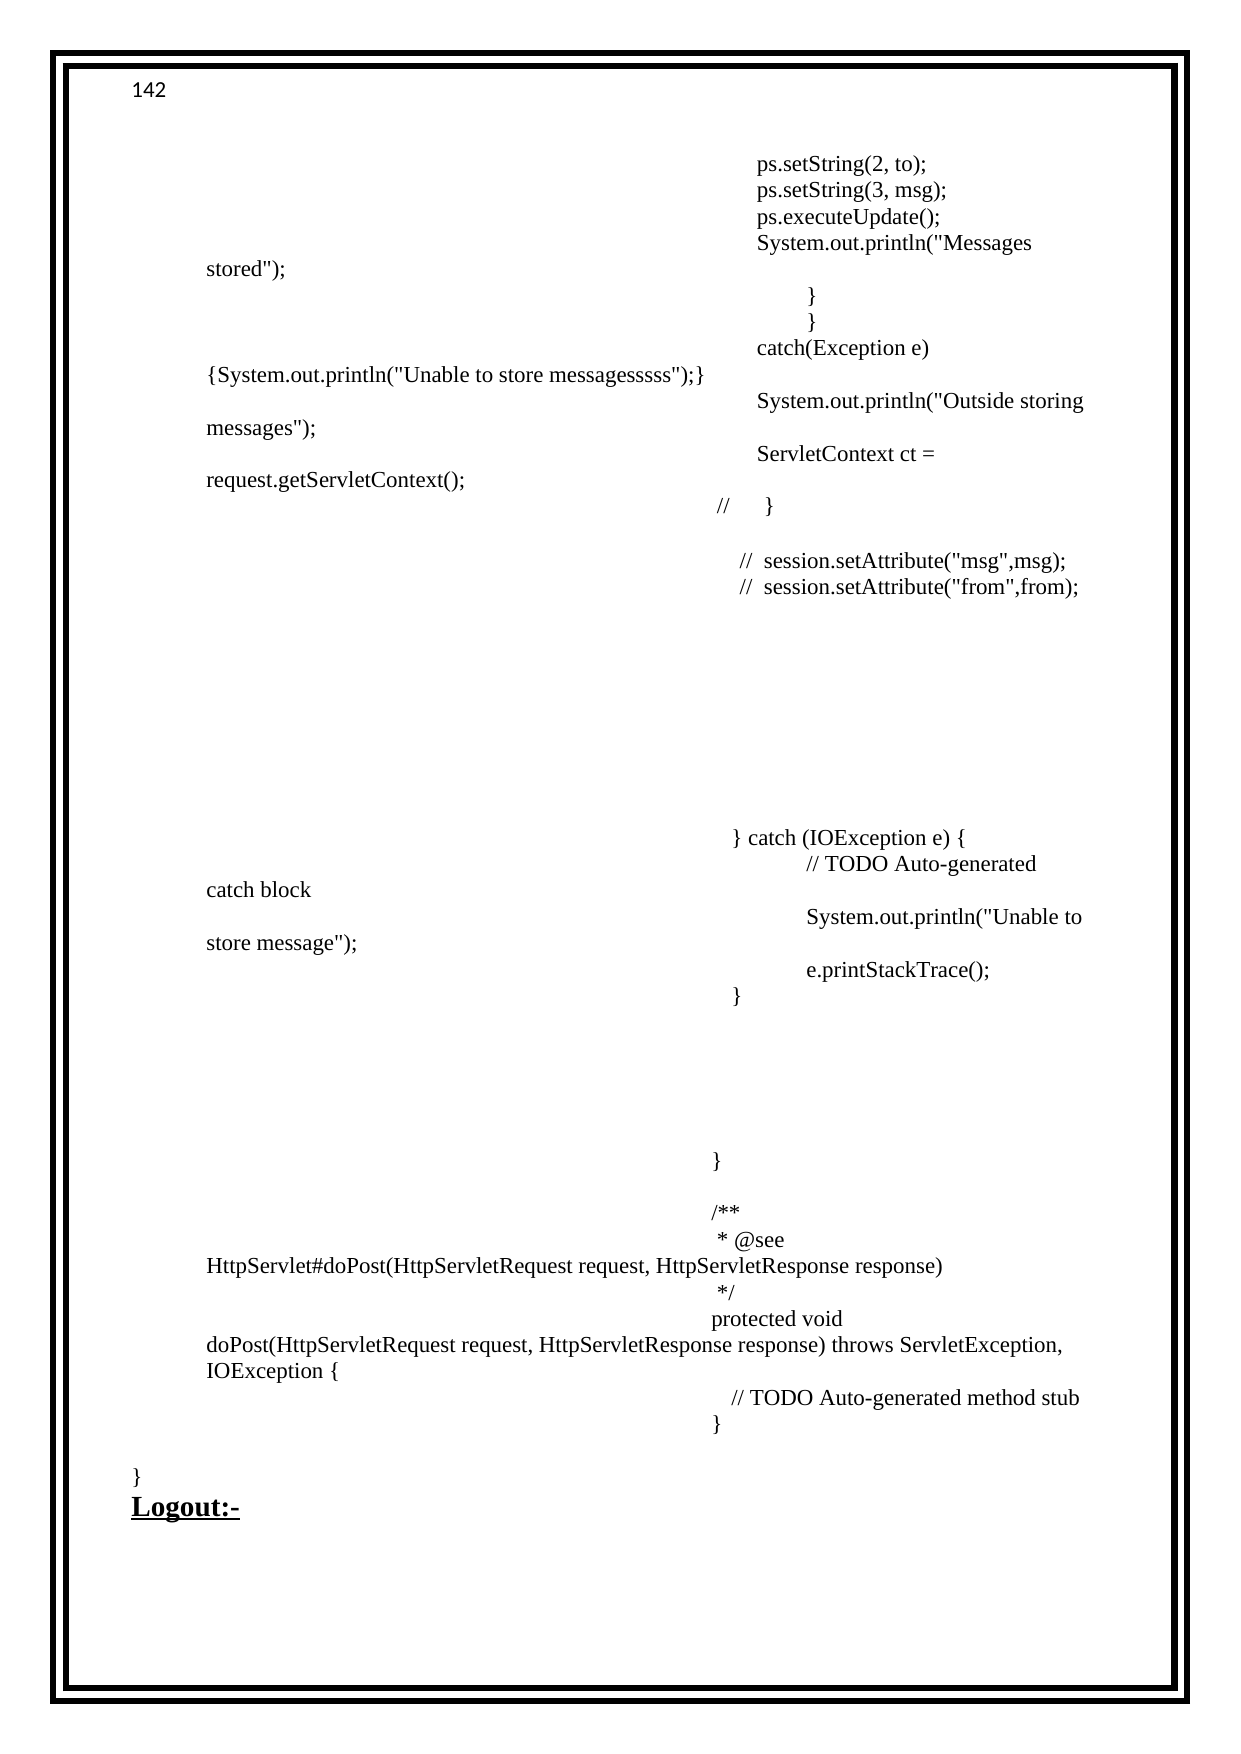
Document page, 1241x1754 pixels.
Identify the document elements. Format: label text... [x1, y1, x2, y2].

list protected void doPost(HttpServletRequest request, HttpServletResponse response) throws ServletException, IOException { [206, 1305, 1090, 1384]
list e.printStackTrace(); [206, 956, 1090, 982]
list */ [206, 1278, 1090, 1305]
list System.out.println("Unable to store message"); [206, 903, 1090, 956]
list System.out.println("Messages stored"); [206, 229, 1090, 282]
list ps.setString(3, msg); [206, 176, 1090, 203]
list } catch (IOException e) { [206, 824, 1090, 850]
list System.out.println("Outside storing messages"); [206, 387, 1090, 440]
list } [131, 1463, 1090, 1489]
list ps.setString(2, to); [206, 150, 1090, 176]
list } [206, 308, 1090, 334]
list catch(Exception e){System.out.println("Unable to store messagesssss");} [206, 334, 1090, 387]
list Logout:- [131, 1489, 1090, 1523]
list /** [206, 1199, 1090, 1226]
list // } [206, 493, 1090, 519]
list // TODO Auto-generated method stub [206, 1384, 1090, 1410]
list // TODO Auto-generated catch block [206, 850, 1090, 903]
list * @see HttpServlet#doPost(HttpServletRequest request, HttpServletResponse response) [206, 1226, 1090, 1278]
list // session.setAttribute("from",from); [206, 573, 1090, 600]
list } [206, 1147, 1090, 1173]
list ServletContext ct = request.getServletContext(); [206, 440, 1090, 493]
list ps.executeUpdate(); [206, 203, 1090, 229]
list } [206, 1410, 1090, 1437]
list } [206, 282, 1090, 308]
list } [206, 982, 1090, 1008]
list // session.setAttribute("msg",msg); [206, 547, 1090, 573]
